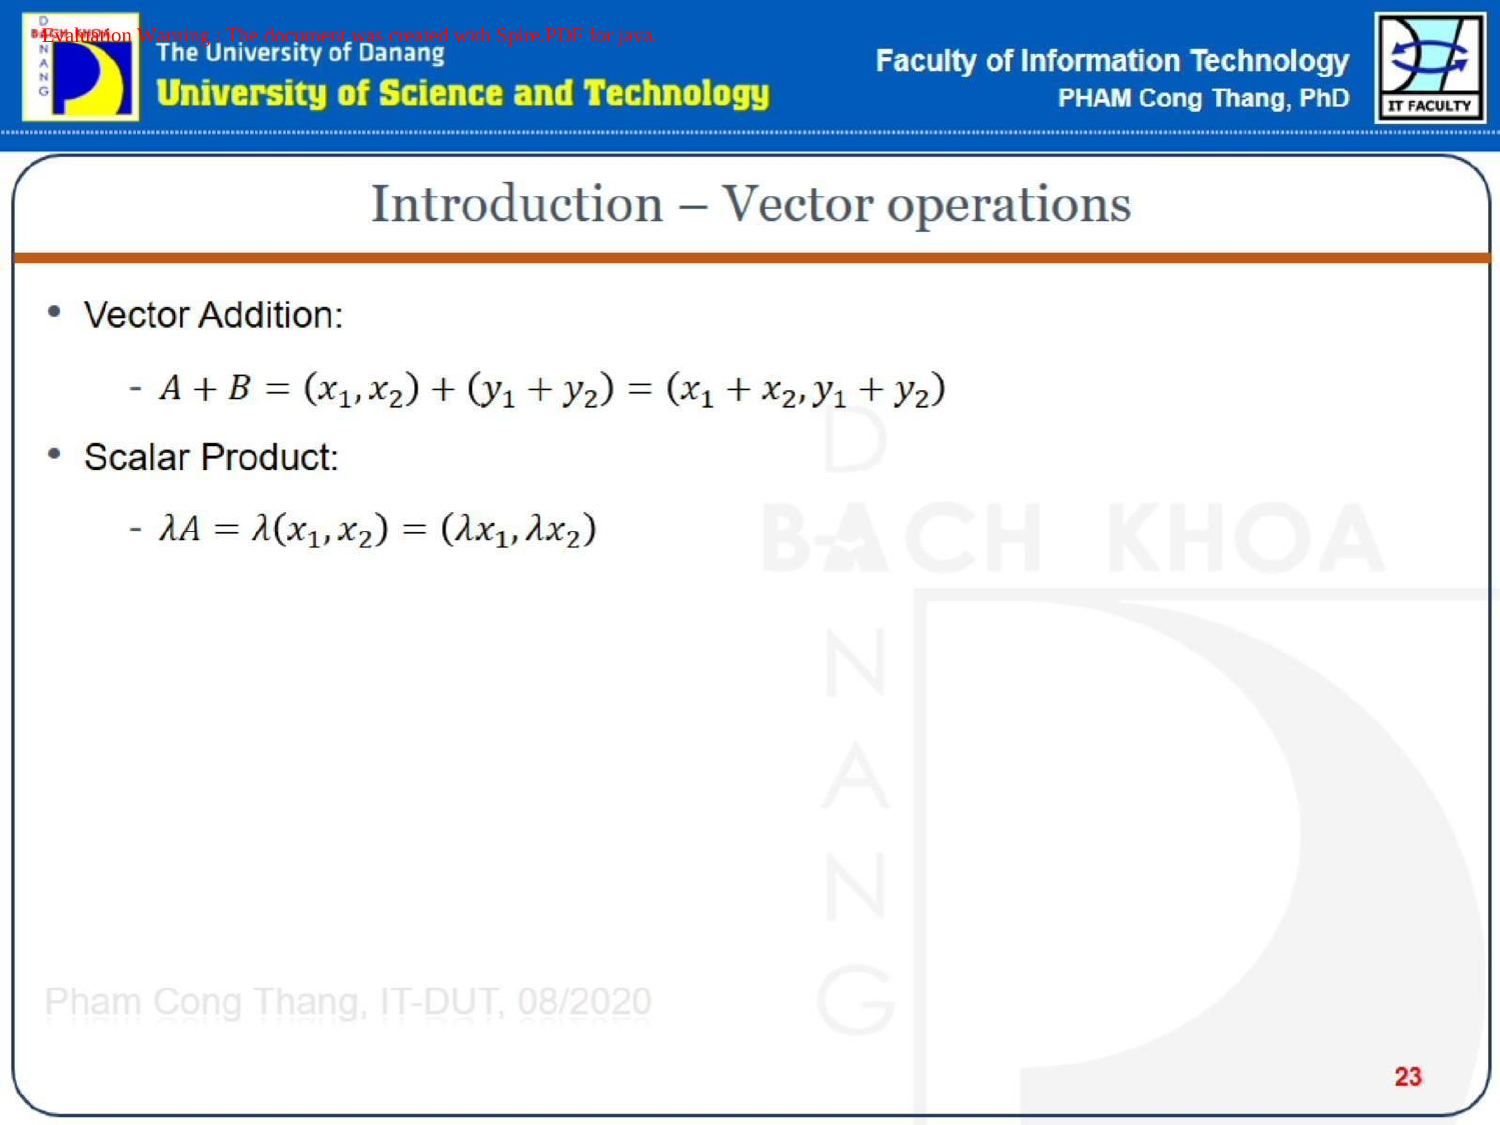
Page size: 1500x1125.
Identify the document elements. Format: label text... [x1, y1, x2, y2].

text Evaluation Warning : The document was created with Spire.PDF for java. [42, 23, 807, 48]
picture [0, 0, 1500, 1125]
